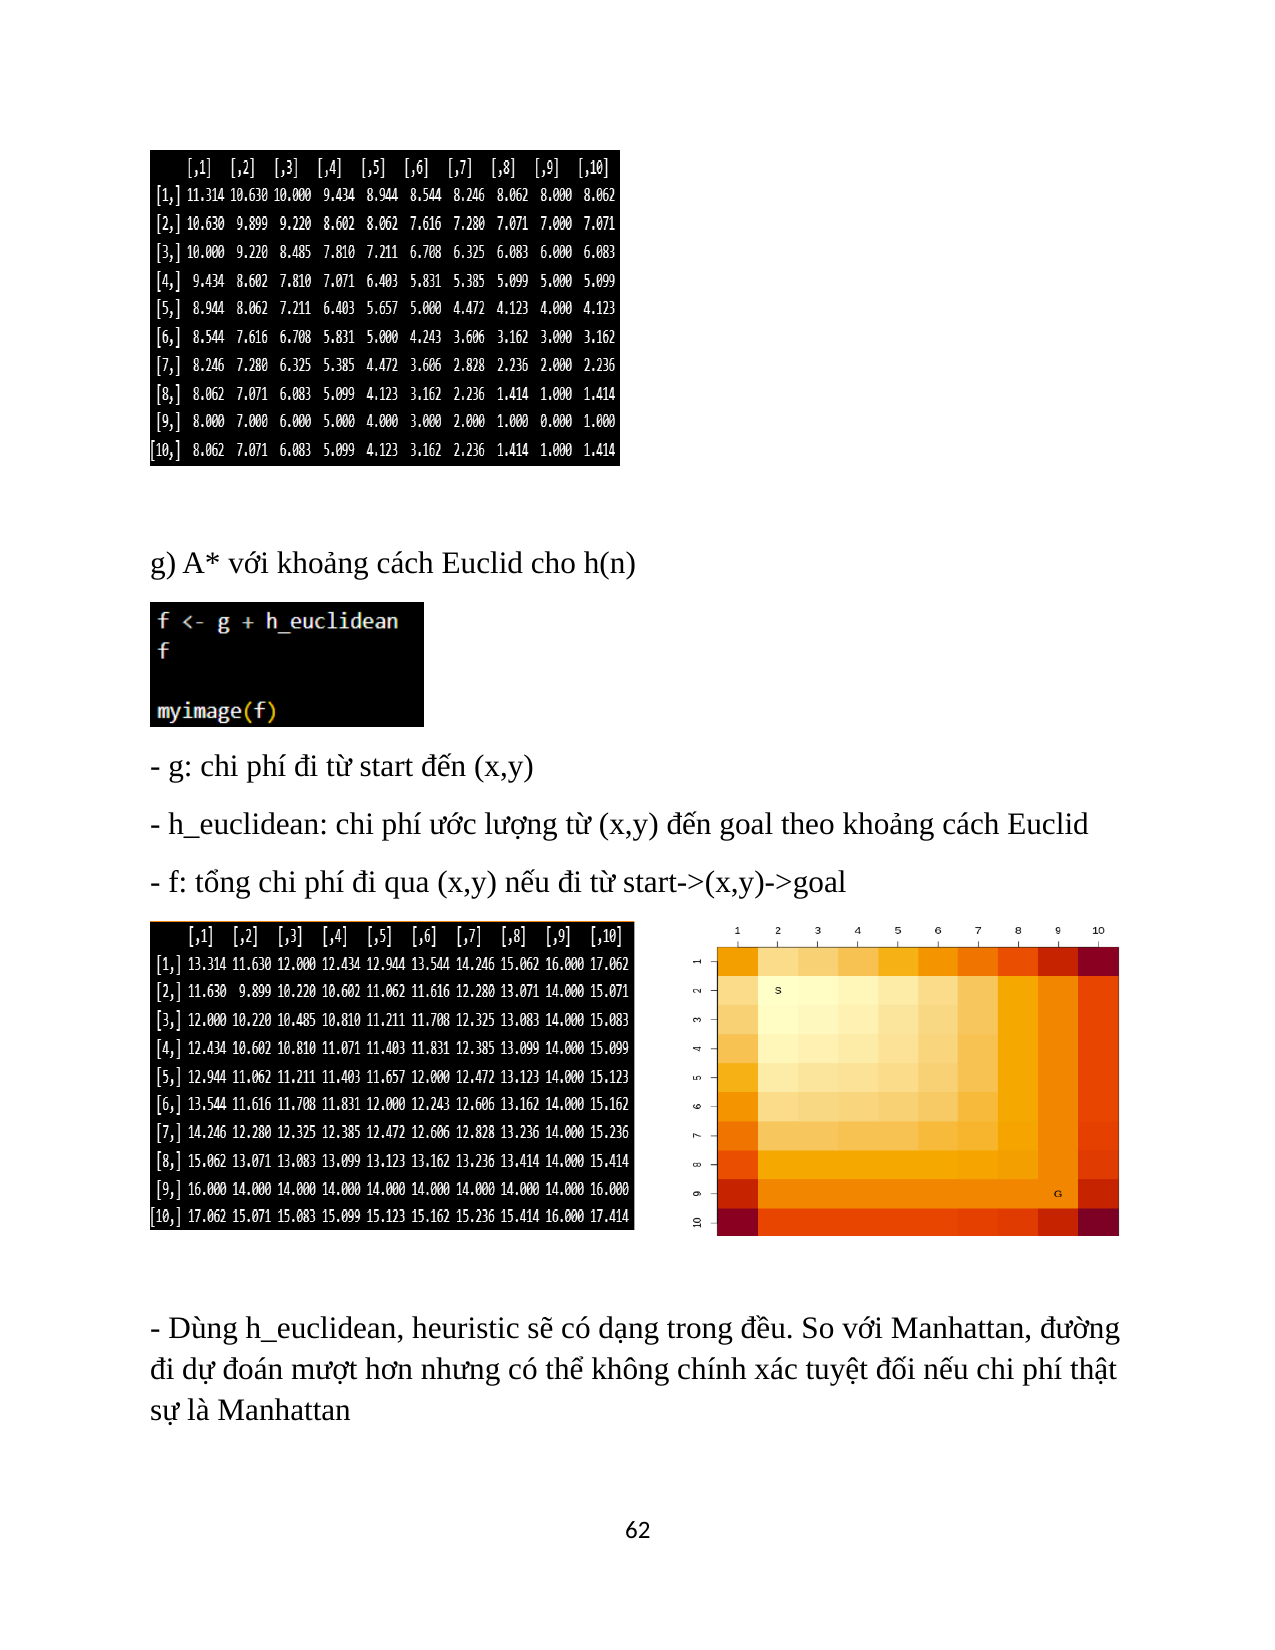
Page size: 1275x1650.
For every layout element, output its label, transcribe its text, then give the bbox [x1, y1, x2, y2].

picture [150, 602, 424, 727]
text g) A* với khoảng cách Euclid cho h(n) [150, 544, 1125, 581]
text - Dùng h_euclidean, heuristic sẽ có dạng trong đều. So với Manhattan, đường đi dự đoán mượt hơn nhưng có thể không chính xác tuyệt đối nếu chi phí thật sự là Manhattan [150, 1309, 1125, 1427]
text - g: chi phí đi từ start đến (x,y) [150, 747, 1125, 783]
picture [150, 921, 635, 1230]
text - h_euclidean: chi phí ước lượng từ (x,y) đến goal theo khoảng cách Euclid [150, 805, 1125, 841]
picture [150, 150, 620, 466]
picture [687, 921, 1122, 1234]
text - f: tổng chi phí đi qua (x,y) nếu đi từ start->(x,y)->goal [150, 863, 1125, 899]
